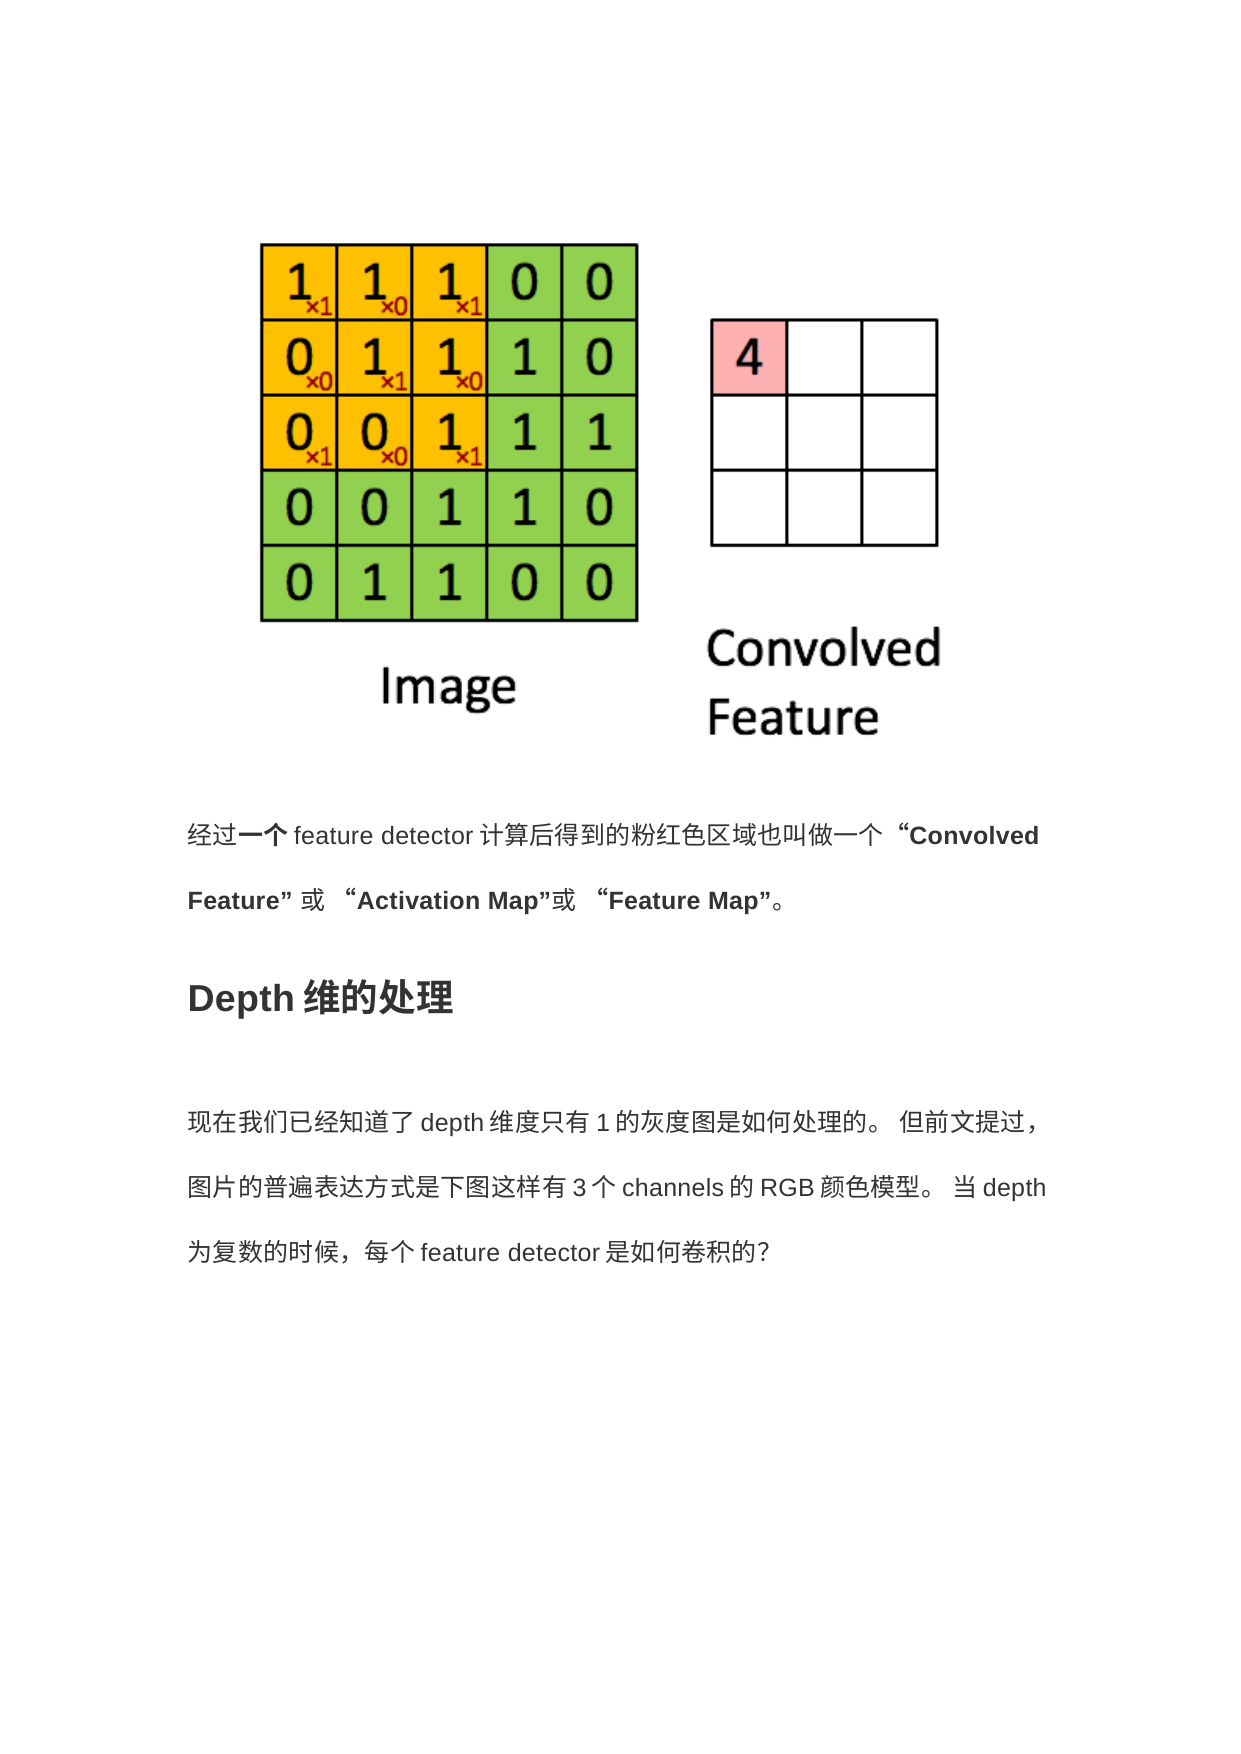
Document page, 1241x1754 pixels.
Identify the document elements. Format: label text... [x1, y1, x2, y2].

text 经过一个feature detector计算后得到的粉红色区域也叫做一个“Convolved Feature” 或 “Activation Map”或 “Feature Map”。 [187, 801, 1053, 931]
subtitle Depth维的处理 [187, 963, 1053, 1028]
text 现在我们已经知道了depth维度只有1的灰度图是如何处理的。 但前文提过，图片的普遍表达方式是下图这样有3个channels的RGB颜色模型。 当depth为复数的时候，每个feature detector是如何卷积的？ [187, 1088, 1053, 1283]
picture [187, 170, 1009, 771]
